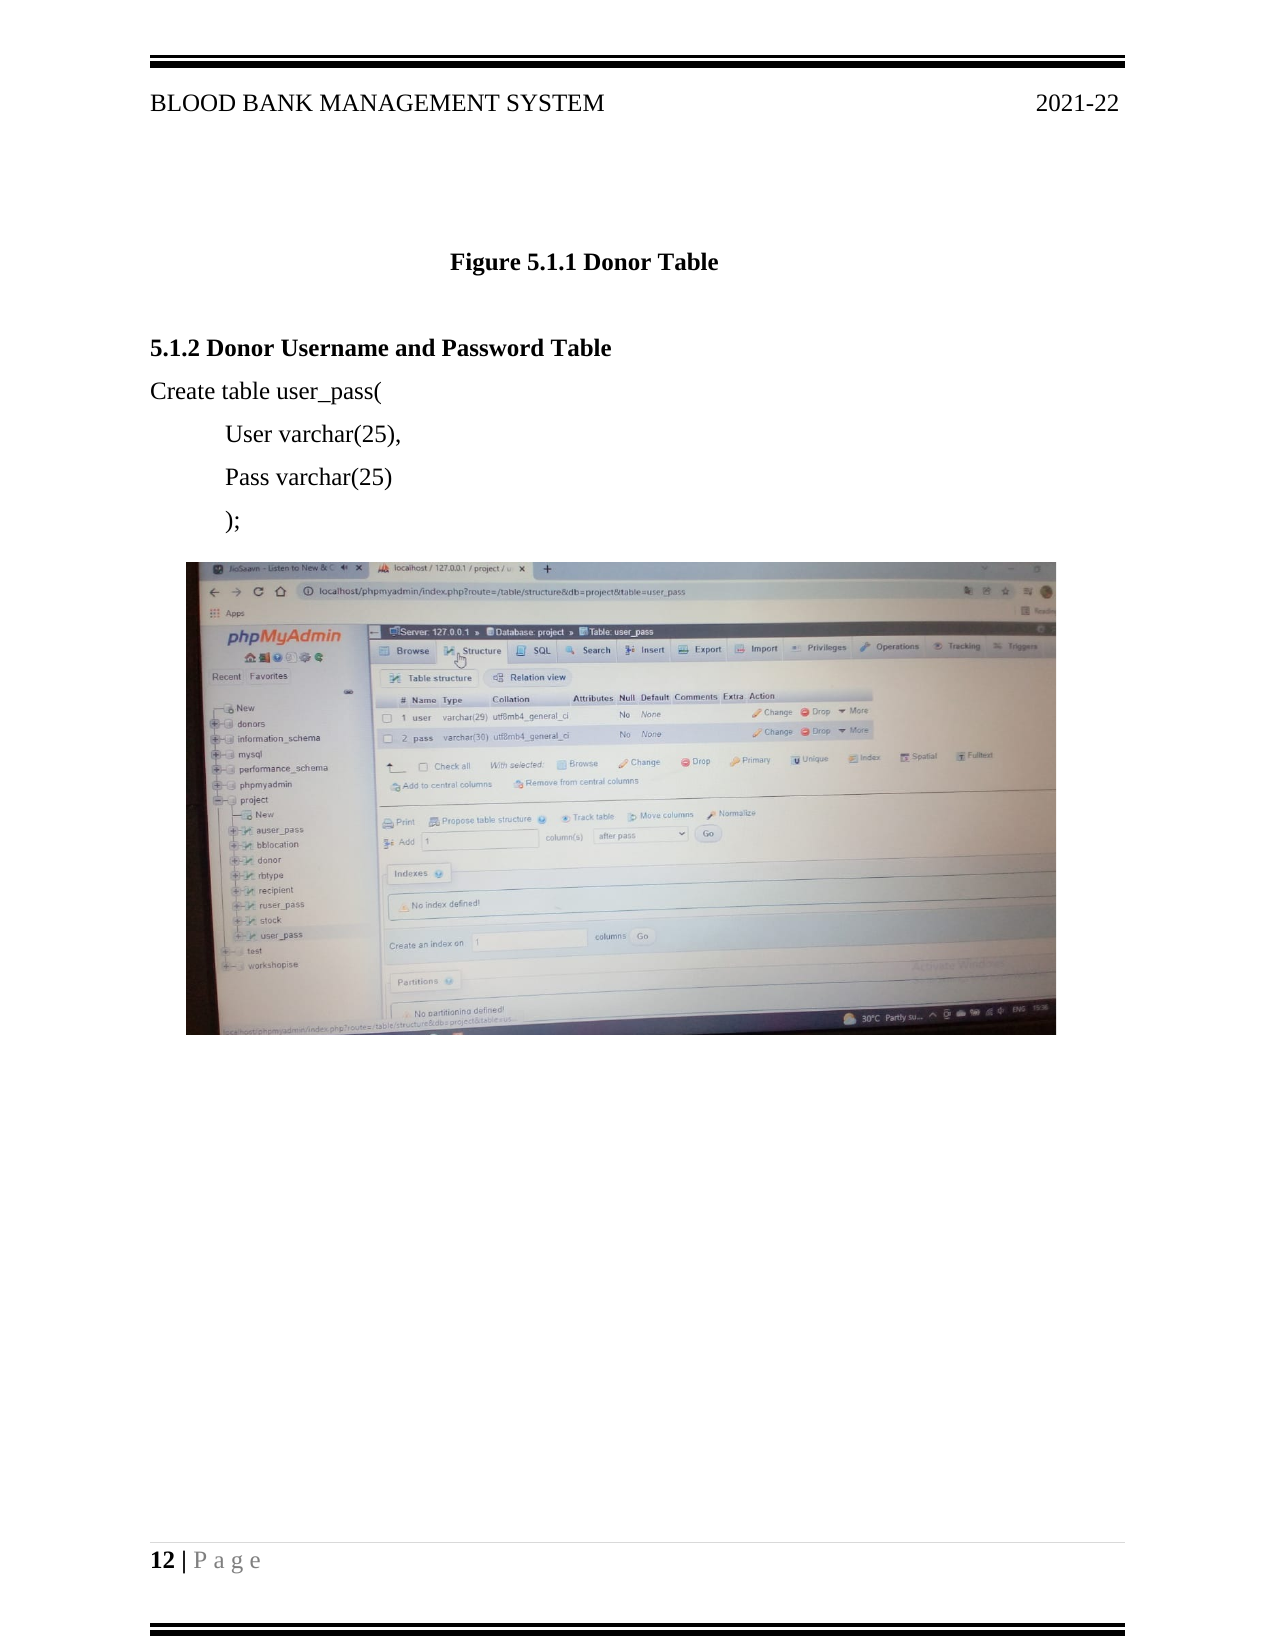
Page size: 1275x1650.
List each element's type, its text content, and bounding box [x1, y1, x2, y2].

text Create table user_pass( [150, 376, 1125, 405]
text User varchar(25), [150, 419, 1125, 448]
text Pass varchar(25) [150, 462, 1125, 491]
text Figure 5.1.1 Donor Table [375, 247, 1125, 275]
text ); [150, 505, 1125, 534]
text 5.1.2 Donor Username and Password Table [150, 333, 1125, 362]
picture [186, 562, 1057, 1035]
